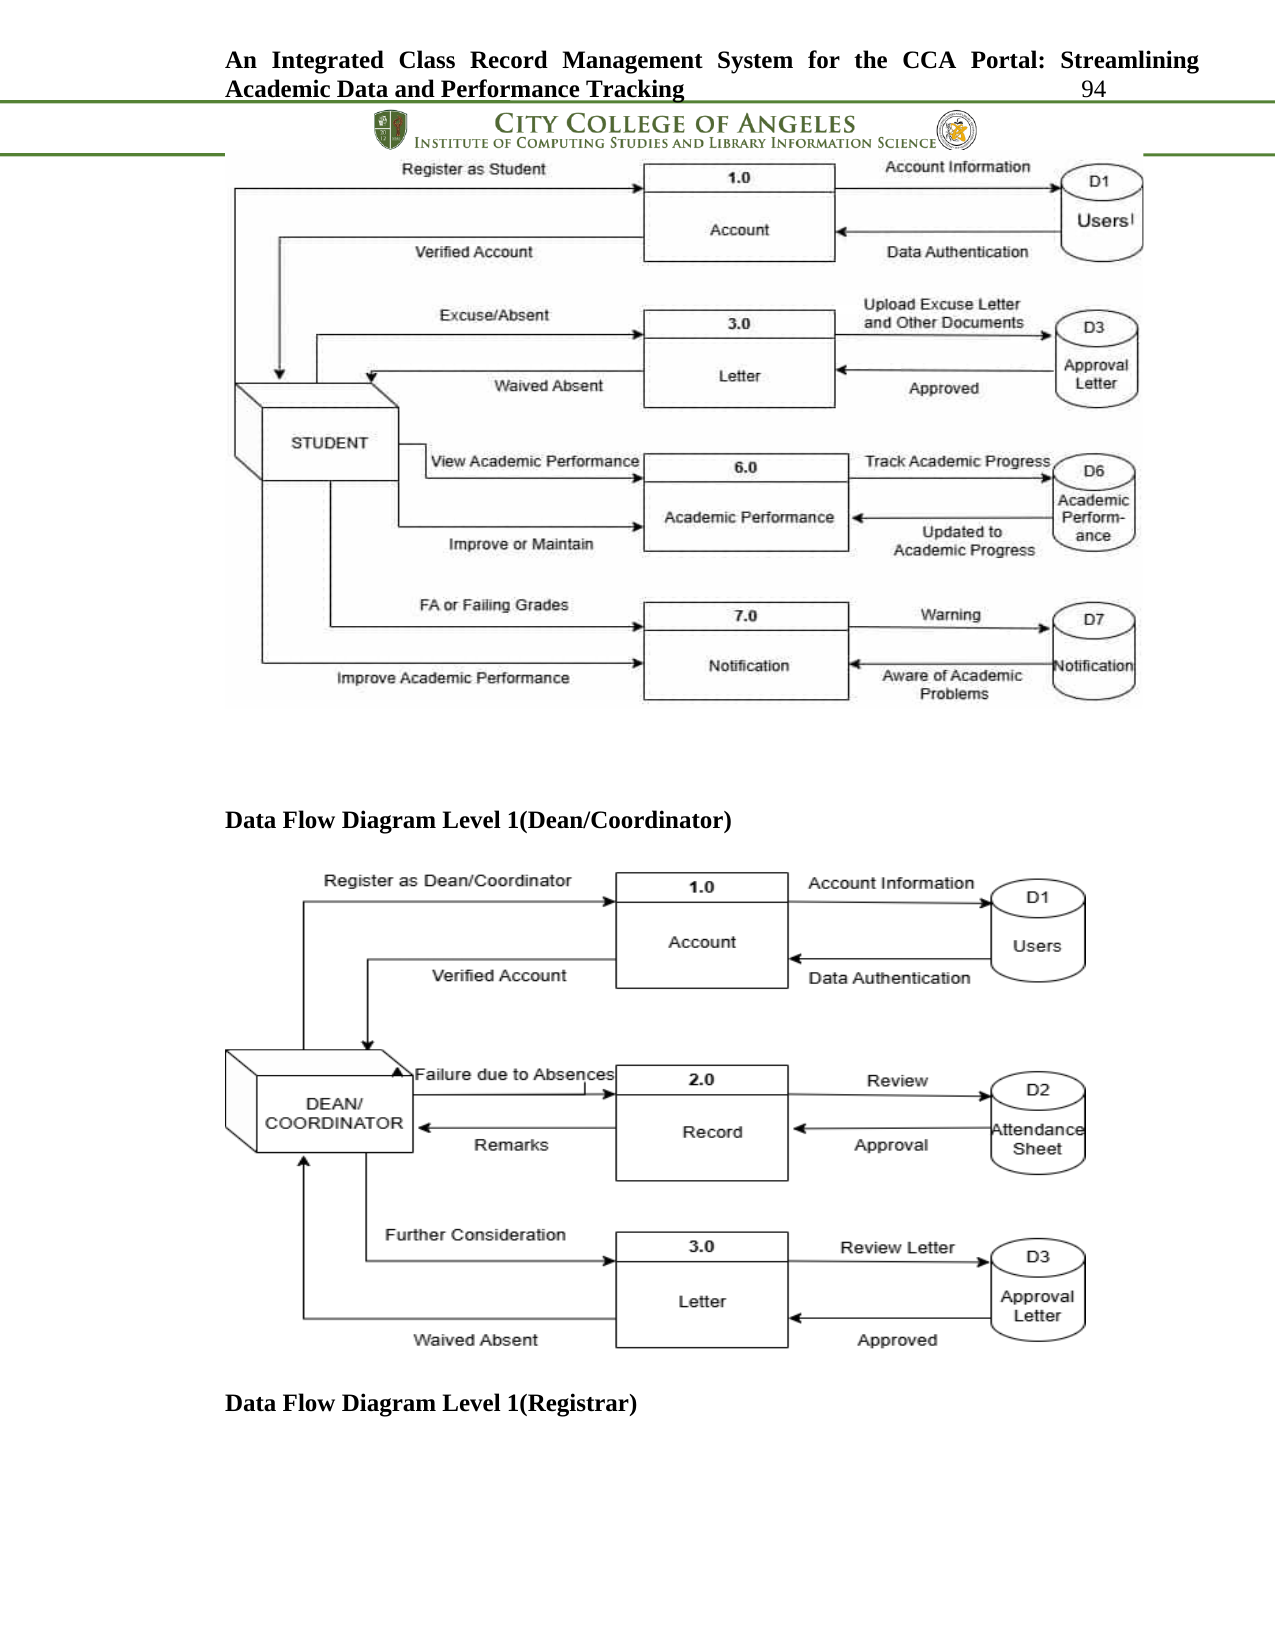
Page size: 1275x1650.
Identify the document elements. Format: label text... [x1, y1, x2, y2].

picture [225, 107, 1144, 709]
text Data Flow Diagram Level 1(Dean/Coordinator) [225, 805, 1125, 834]
text Data Flow Diagram Level 1(Registrar) [225, 1388, 1125, 1417]
picture [225, 862, 1086, 1360]
